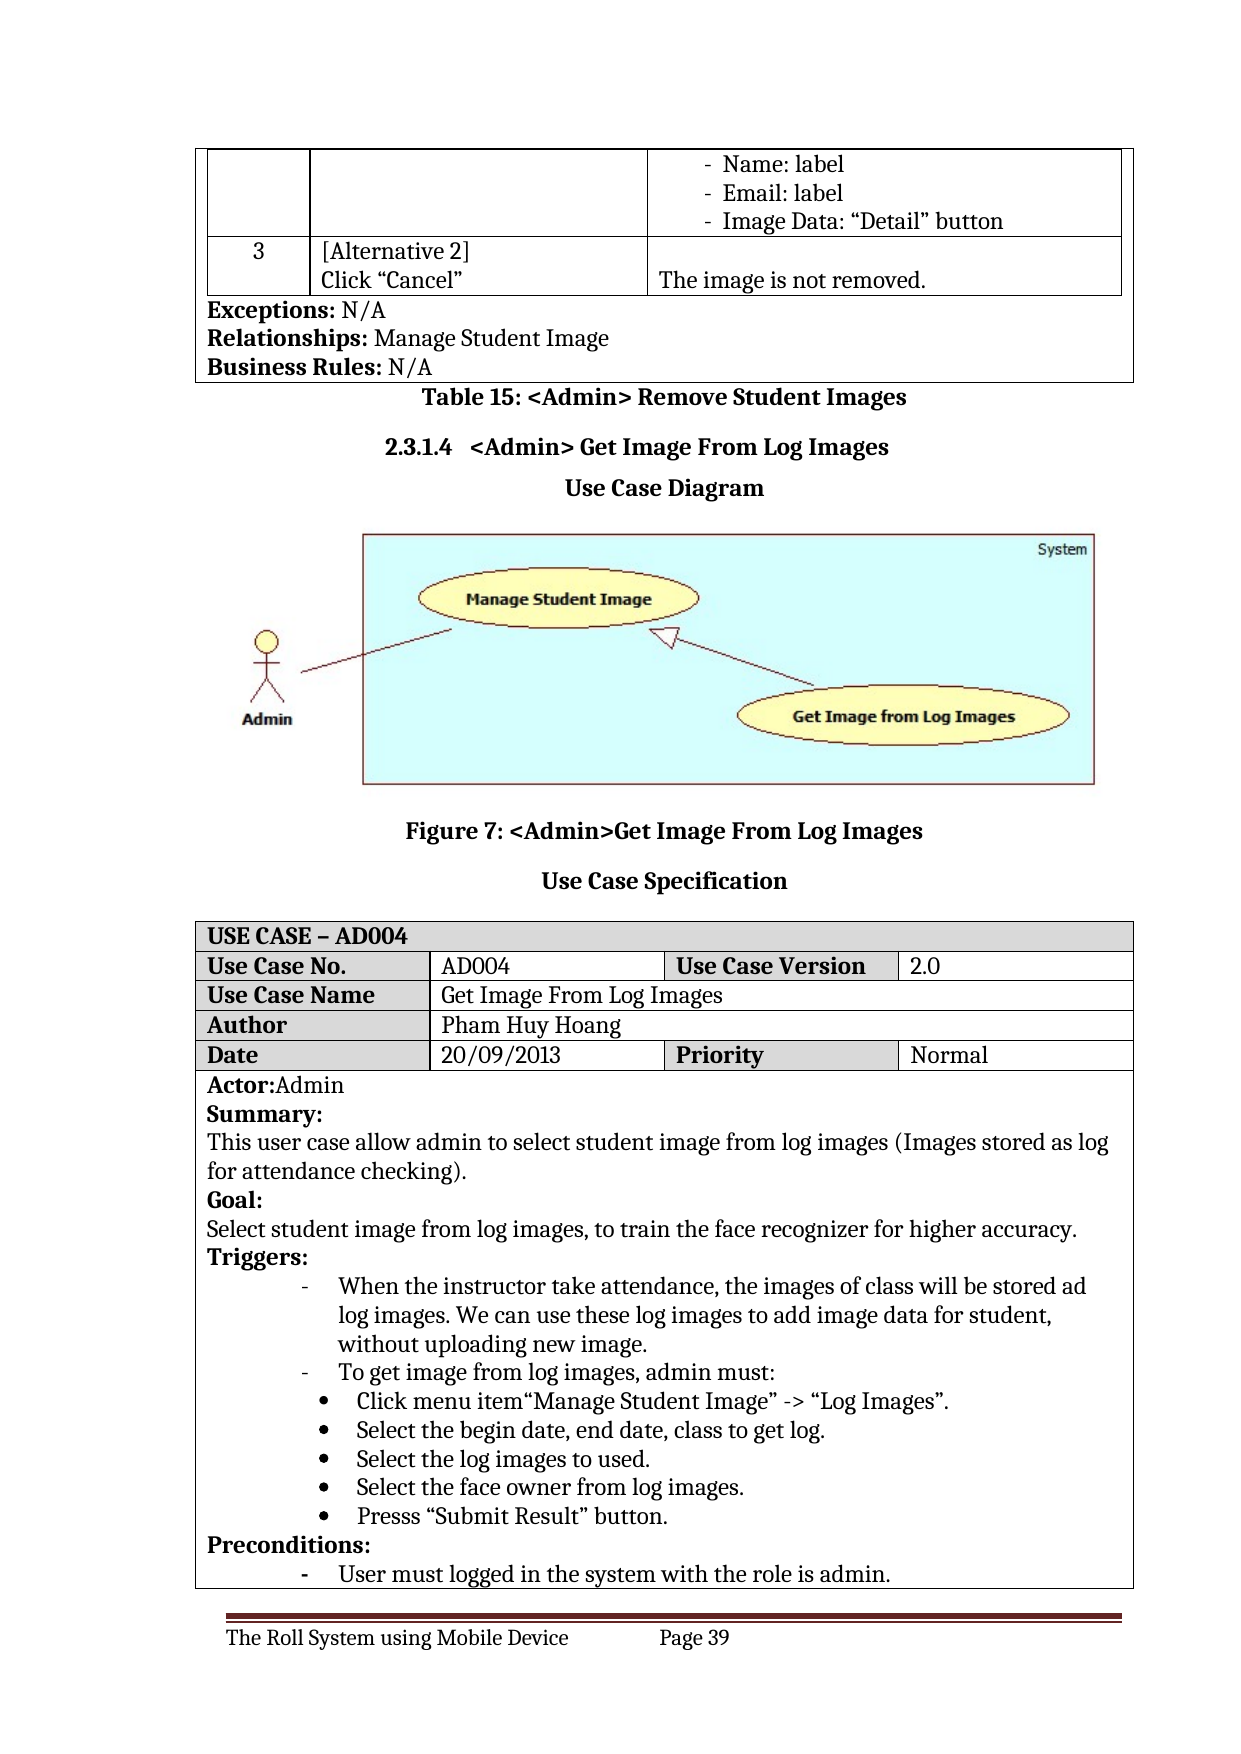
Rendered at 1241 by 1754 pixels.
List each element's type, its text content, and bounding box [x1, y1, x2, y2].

subtitle <Admin> Get Image From Log Images [385, 432, 1122, 461]
table_cell Priority [665, 1041, 898, 1070]
table_cell Author [196, 1011, 429, 1040]
subtitle Use Case Specification [207, 867, 1122, 896]
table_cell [196, 149, 1133, 382]
table_cell Use Case Name [196, 981, 429, 1010]
subtitle Use Case Diagram [207, 474, 1122, 506]
table_cell 20/09/2013 [431, 1041, 664, 1070]
table_cell 2.0 [899, 952, 1133, 980]
table_cell Use Case Version [665, 952, 898, 980]
table_cell Date [196, 1041, 429, 1070]
text Figure 7: <Admin>Get Image From Log Images [207, 817, 1122, 846]
table_header USE CASE – AD004 [196, 922, 1133, 951]
table_cell Pham Huy Hoang [431, 1011, 1133, 1040]
text Table 15: <Admin> Remove Student Images [207, 383, 1122, 412]
table_cell Use Case No. [196, 952, 429, 980]
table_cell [196, 1071, 1133, 1588]
table_cell AD004 [431, 952, 664, 980]
table_cell Normal [899, 1041, 1133, 1070]
table_cell Get Image From Log Images [431, 981, 1133, 1010]
picture [206, 506, 1123, 813]
